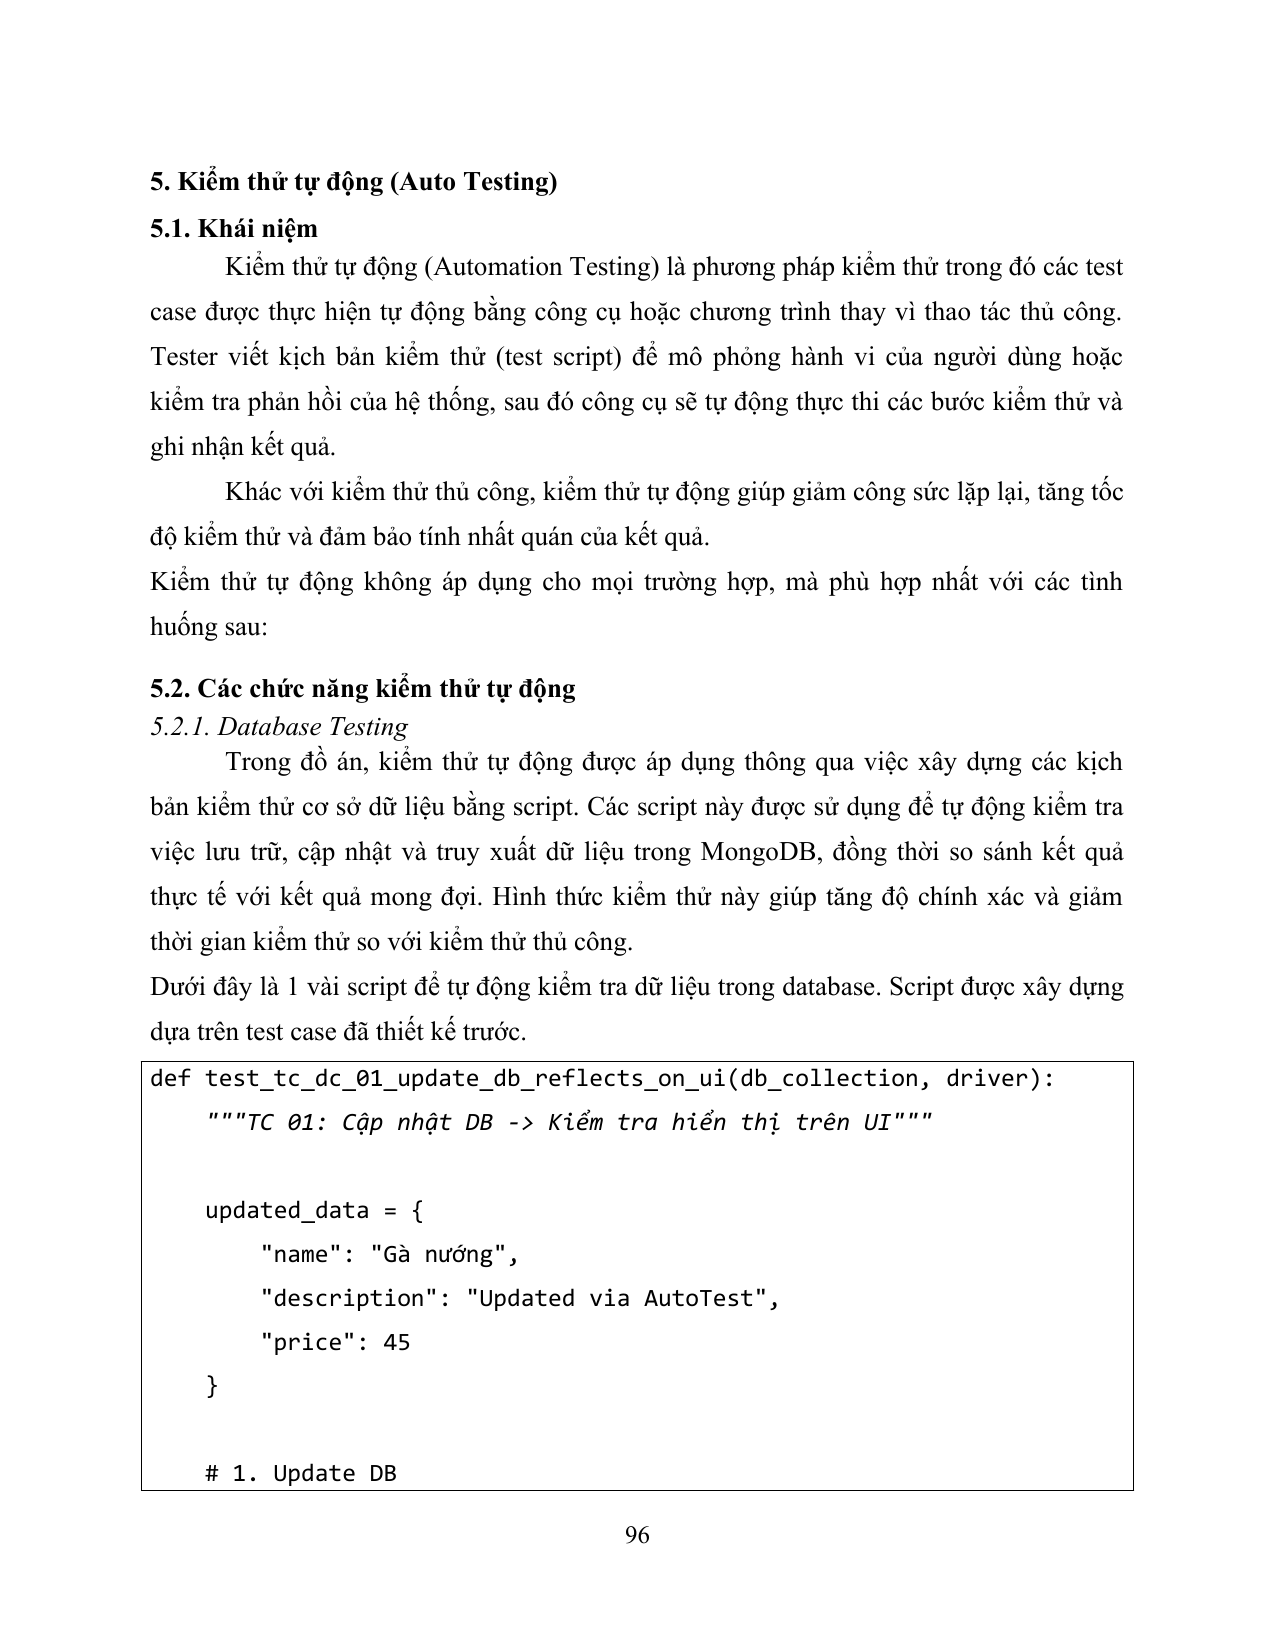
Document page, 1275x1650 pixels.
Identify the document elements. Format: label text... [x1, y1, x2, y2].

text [142, 1062, 1133, 1490]
text Kiểm thử tự động (Automation Testing) là phương pháp kiểm thử trong đó các test case được thực hiện tự động bằng công cụ hoặc chương trình thay vì thao tác thủ công. Tester viết kịch bản kiểm thử (test script) để mô phỏng hành vi của người dùng hoặc kiểm tra phản hồi của hệ thống, sau đó công cụ sẽ tự động thực thi các bước kiểm thử và ghi nhận kết quả. [150, 252, 1125, 462]
text Dưới đây là 1 vài script để tự động kiểm tra dữ liệu trong database. Script được xây dựng dựa trên test case đã thiết kế trước. [150, 971, 1125, 1046]
text Trong đồ án, kiểm thử tự động được áp dụng thông qua việc xây dựng các kịch bản kiểm thử cơ sở dữ liệu bằng script. Các script này được sử dụng để tự động kiểm tra việc lưu trữ, cập nhật và truy xuất dữ liệu trong MongoDB, đồng thời so sánh kết quả thực tế với kết quả mong đợi. Hình thức kiểm thử này giúp tăng độ chính xác và giảm thời gian kiểm thử so với kiểm thử thủ công. [150, 746, 1125, 956]
subtitle 5.1. Khái niệm [150, 213, 1125, 243]
subtitle 5. Kiểm thử tự động (Auto Testing) [150, 167, 1125, 197]
subtitle 5.2. Các chức năng kiểm thử tự động [150, 673, 1125, 703]
text Kiểm thử tự động không áp dụng cho mọi trường hợp, mà phù hợp nhất với các tình huống sau: [150, 567, 1125, 642]
subtitle 5.2.1. Database Testing [150, 712, 1125, 742]
text Khác với kiểm thử thủ công, kiểm thử tự động giúp giảm công sức lặp lại, tăng tốc độ kiểm thử và đảm bảo tính nhất quán của kết quả. [150, 477, 1125, 552]
